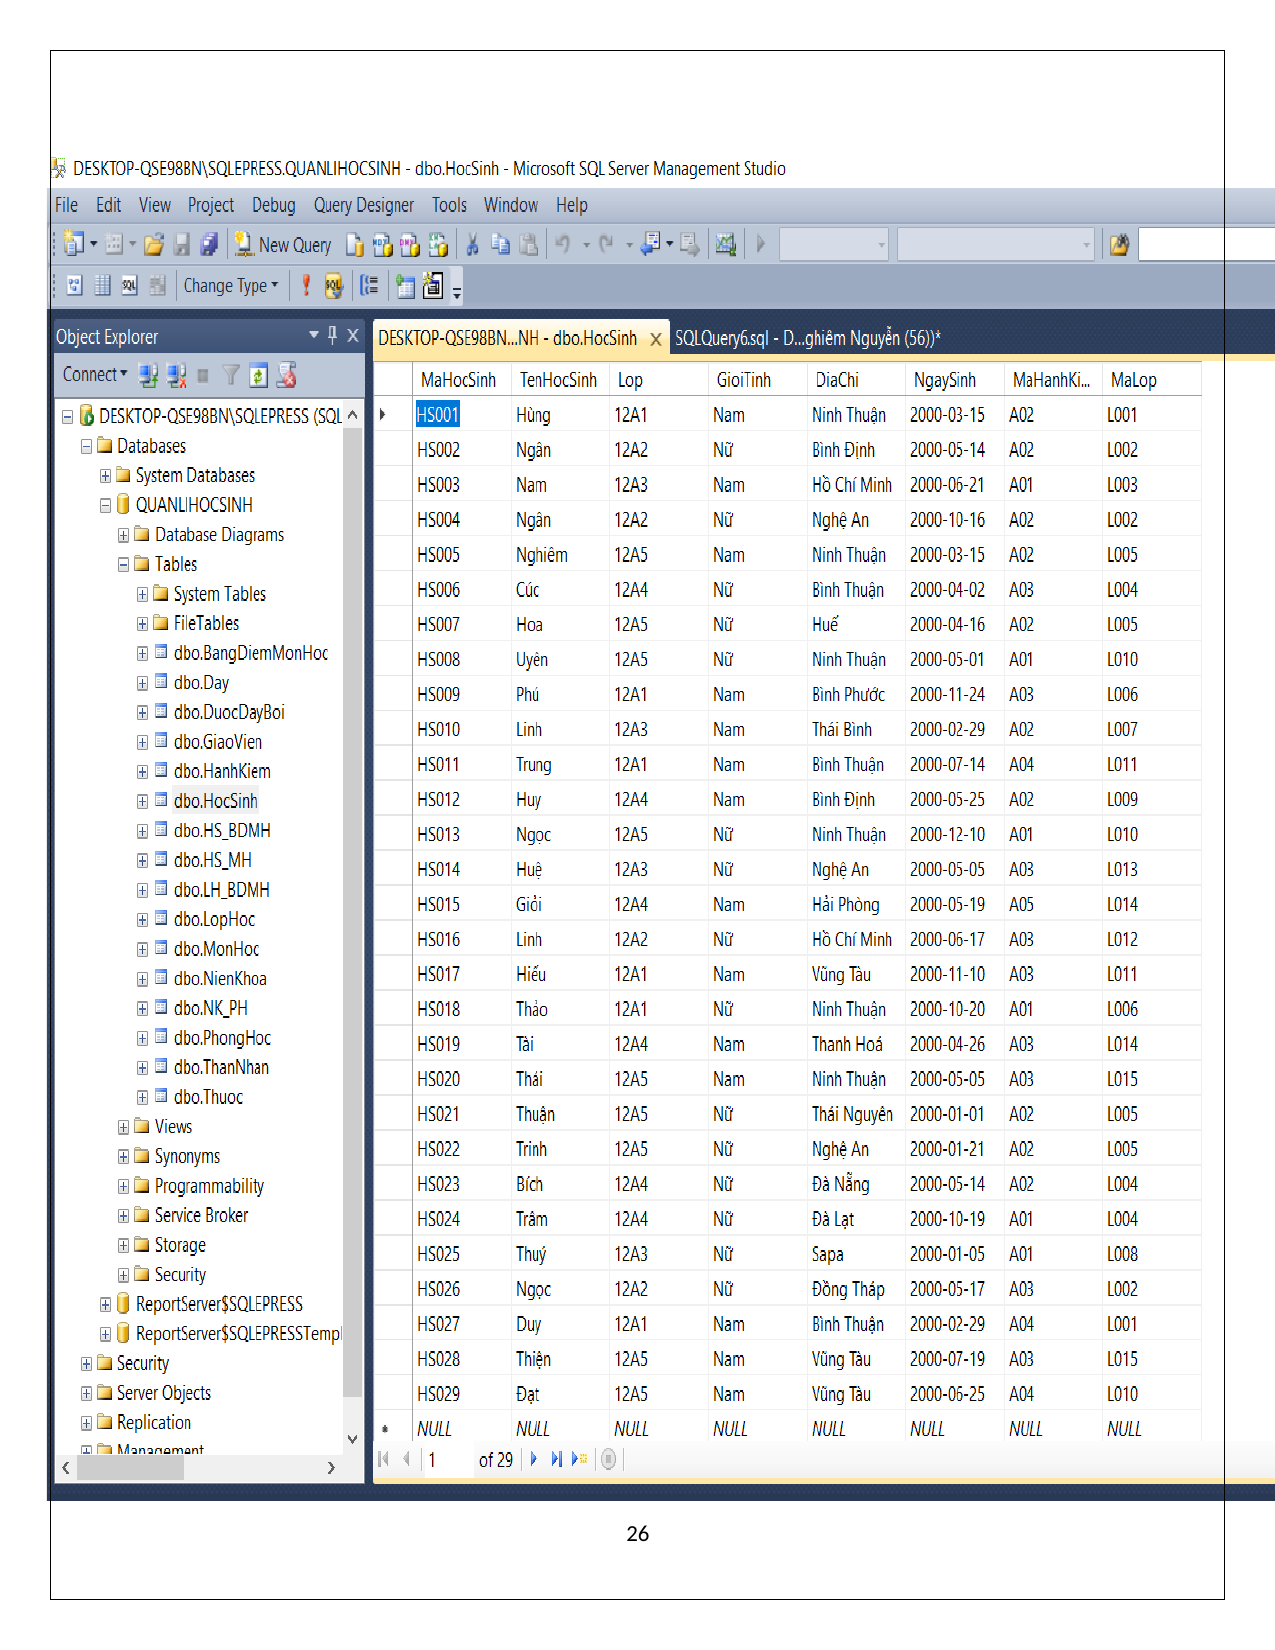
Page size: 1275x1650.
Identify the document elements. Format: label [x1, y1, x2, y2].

picture [46, 150, 50, 1501]
picture [1225, 150, 1275, 1501]
picture [51, 150, 1224, 1501]
